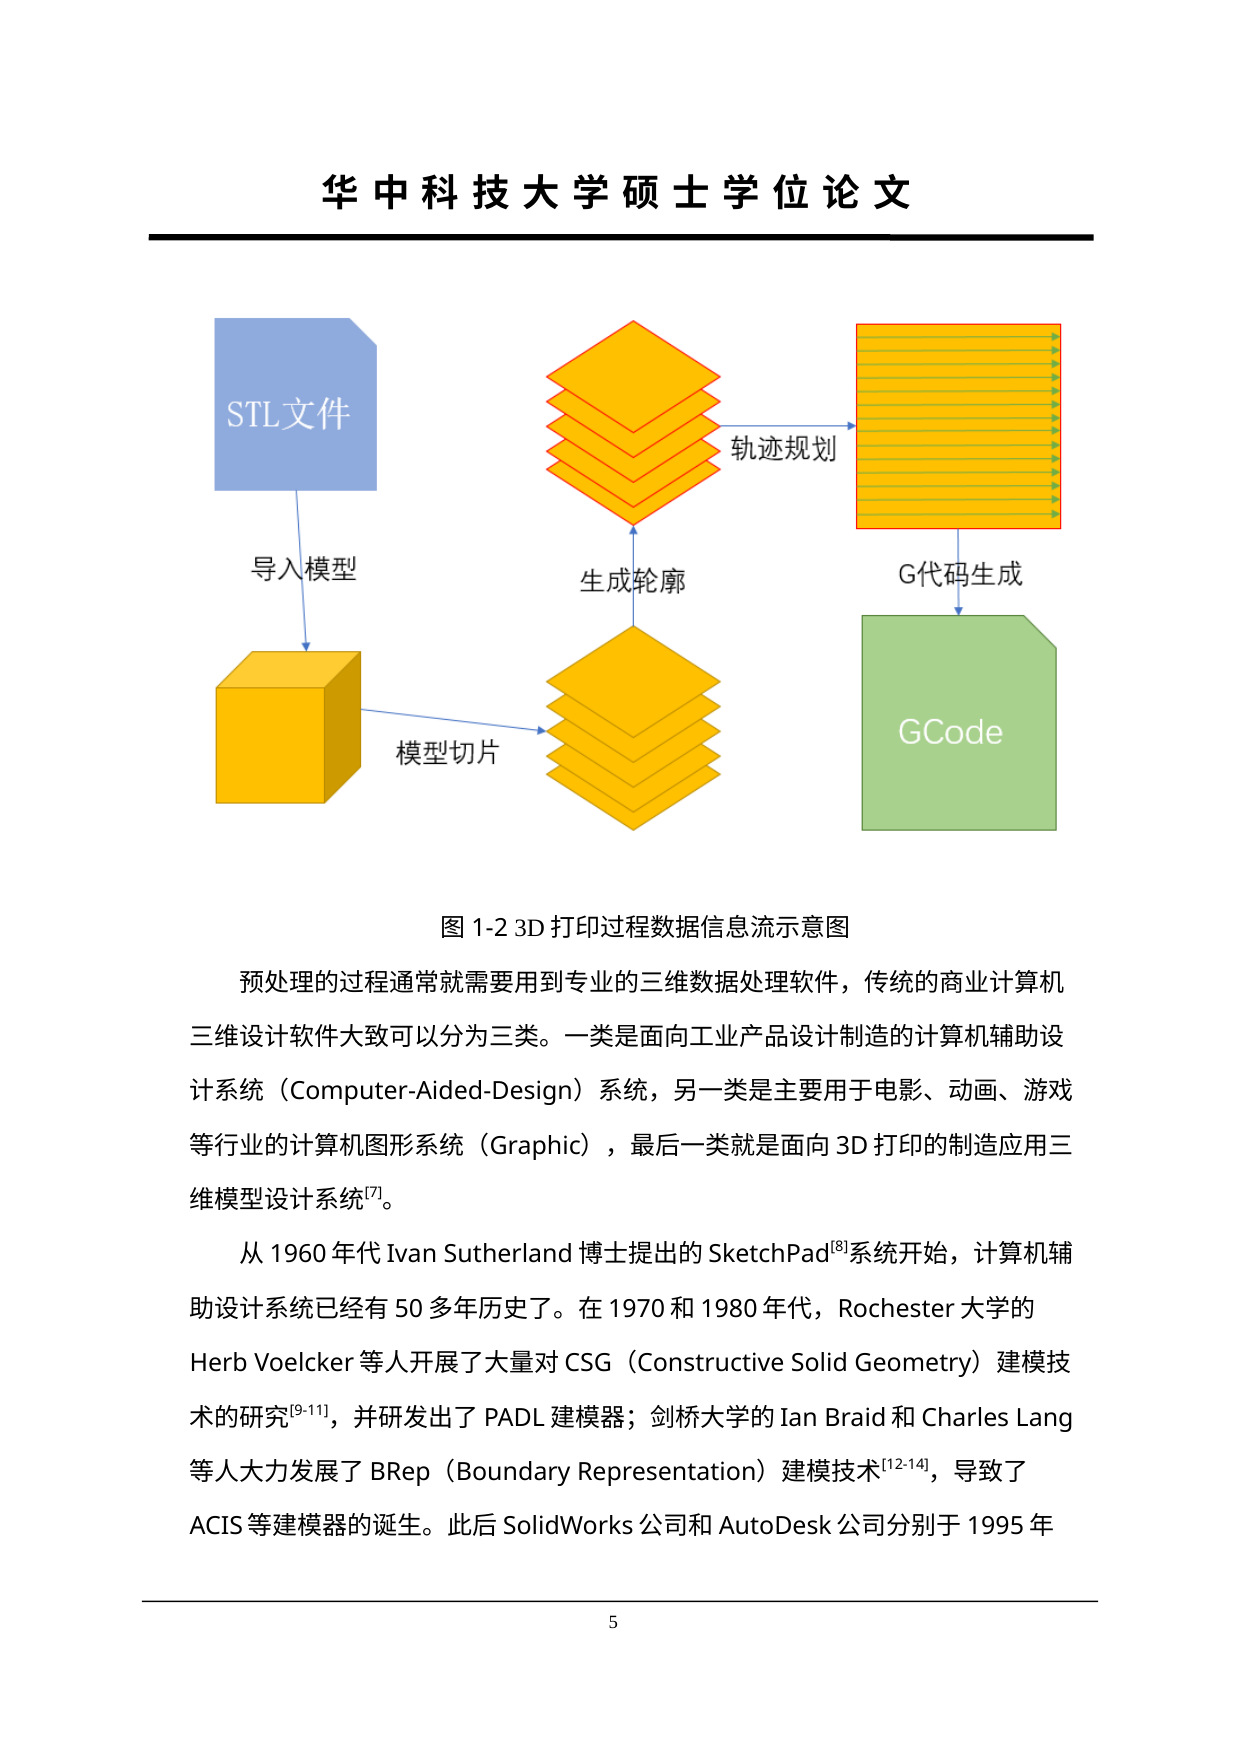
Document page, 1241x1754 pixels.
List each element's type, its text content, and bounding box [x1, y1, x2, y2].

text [189, 1234, 1075, 1542]
text 预处理的过程通常就需要用到专业的三维数据处理软件，传统的商业计算机三维设计软件大致可以分为三类。一类是面向工业产品设计制造的计算机辅助设计系统（Computer-Aided-Design）系统，另一类是主要用于电影、动画、游戏等行业的计算机图形系统（Graphic），最后一类就是面向3D打印的制造应用三维模型设计系统[7]。 [189, 962, 1075, 1216]
text 图 1-2 3D打印过程数据信息流示意图 [165, 908, 1075, 944]
picture [165, 265, 1121, 894]
